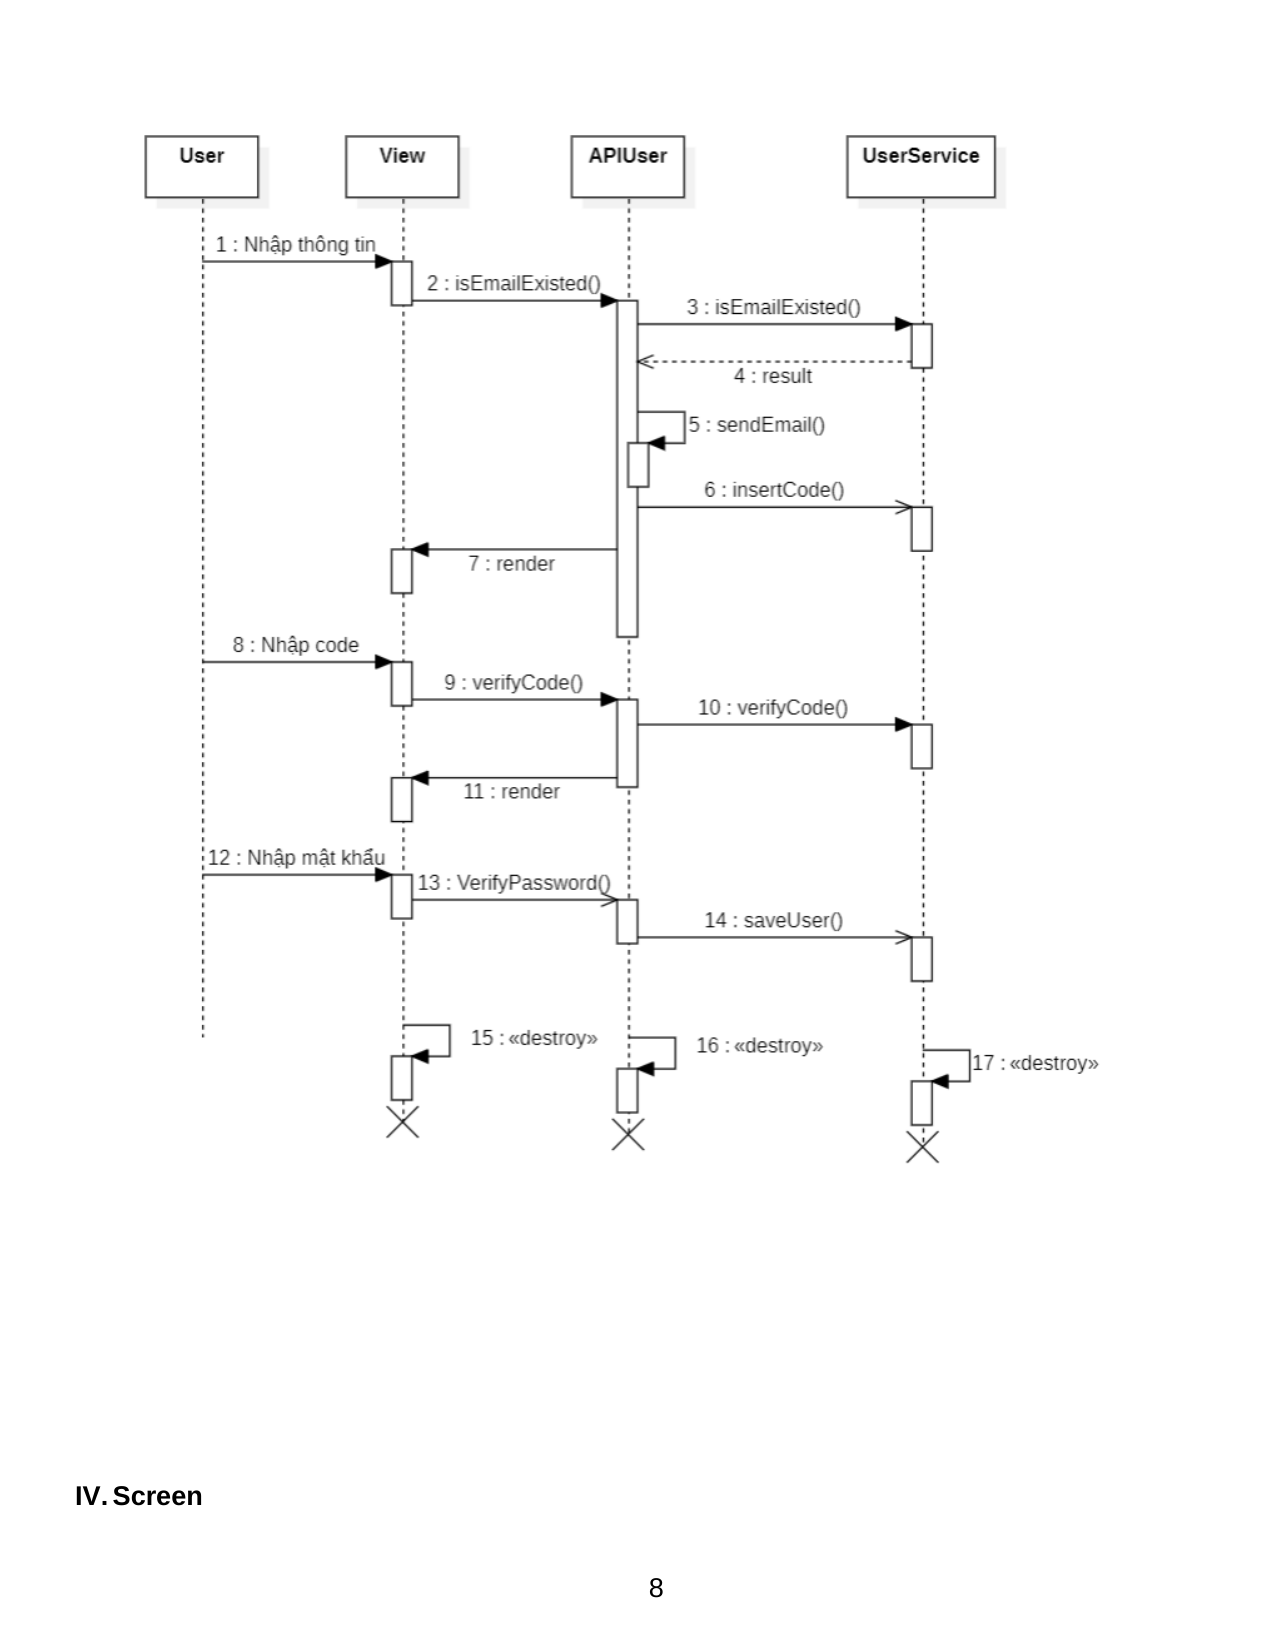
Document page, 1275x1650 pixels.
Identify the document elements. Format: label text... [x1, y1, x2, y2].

list Screen [75, 1480, 1200, 1511]
picture [112, 105, 1137, 1194]
